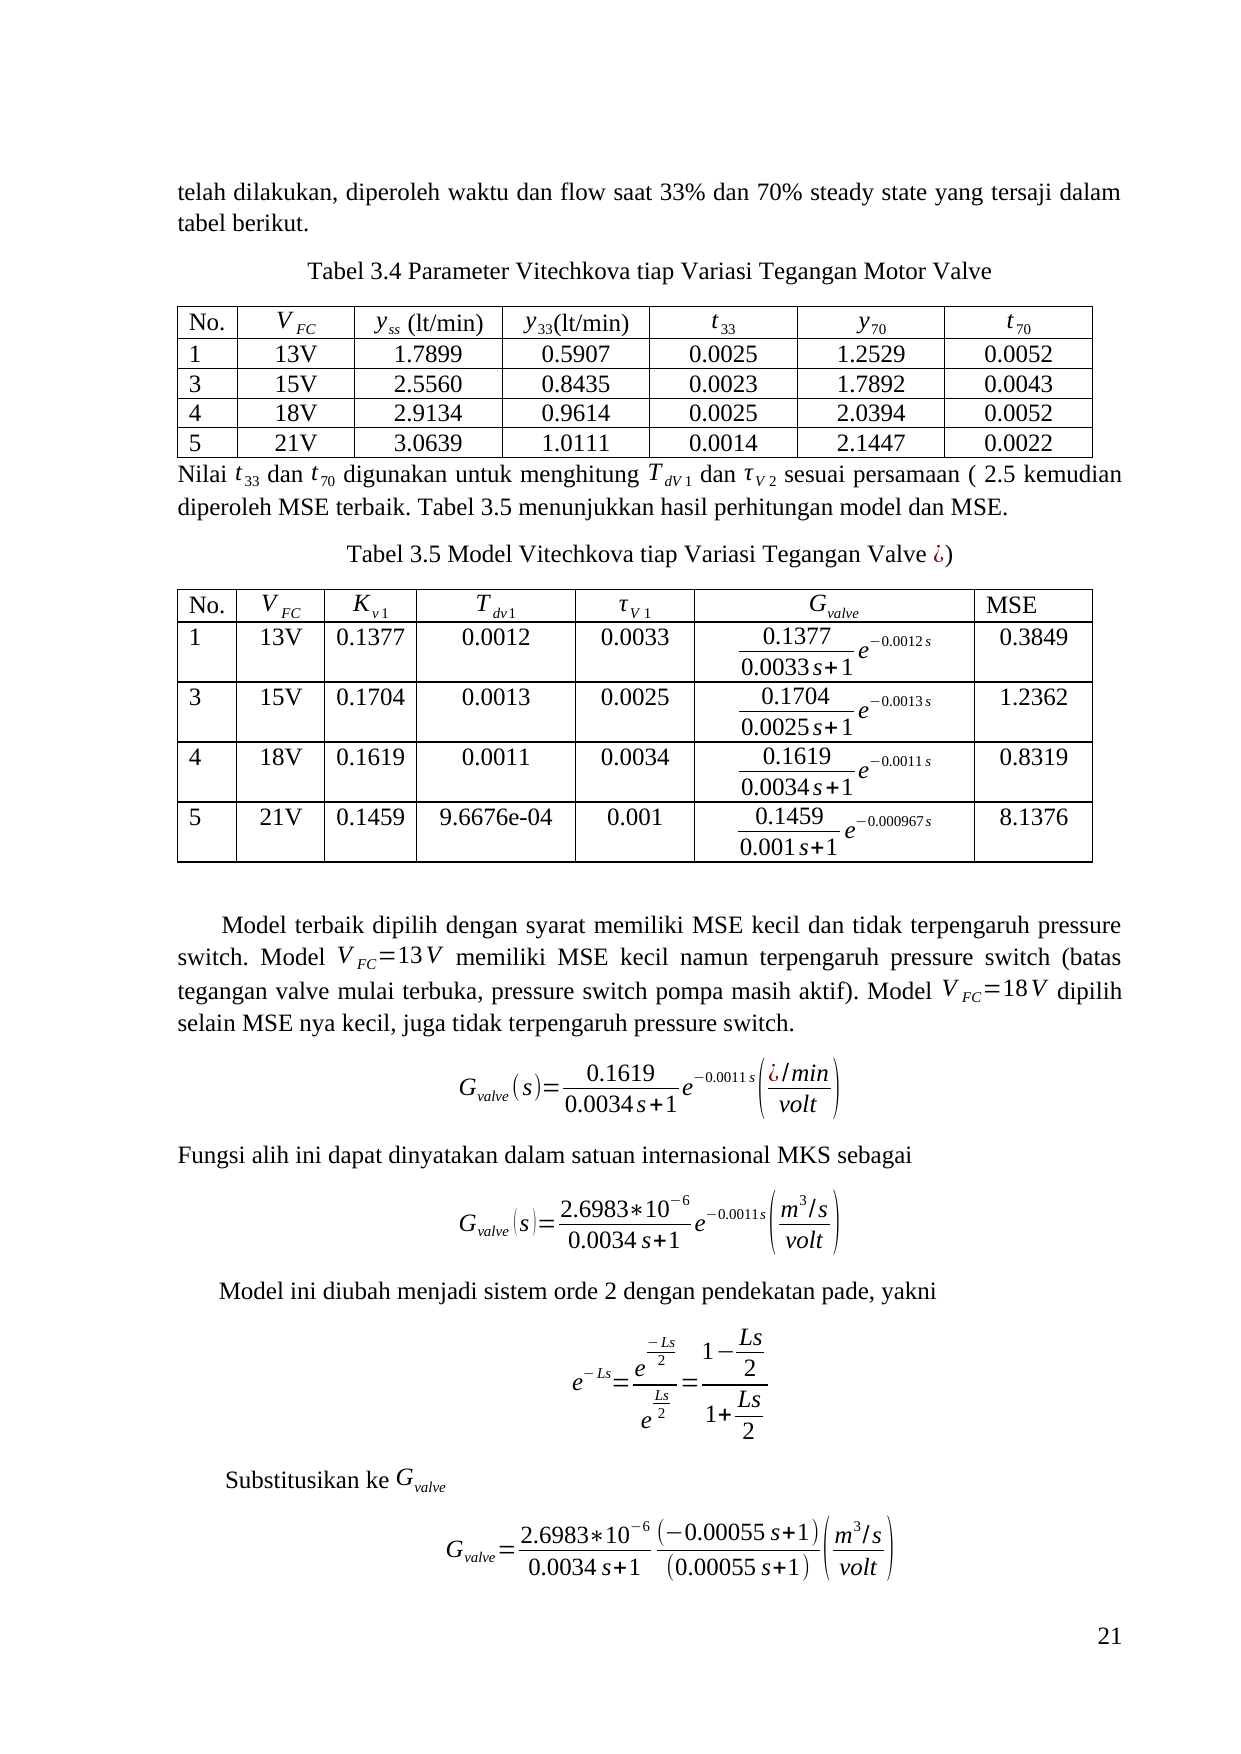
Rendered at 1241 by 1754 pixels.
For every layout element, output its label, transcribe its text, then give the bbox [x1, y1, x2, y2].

table_cell 9.6676e-04 [417, 803, 575, 861]
table_cell 0.001 [576, 803, 694, 861]
table_cell 0.1619 [325, 743, 416, 801]
table_header (lt/min) [355, 307, 502, 338]
table_cell 21V [237, 803, 324, 861]
table_cell 1.0111 [503, 428, 649, 457]
table_cell 1.7892 [798, 369, 944, 397]
table_cell 1.2362 [975, 683, 1092, 741]
table_cell [695, 683, 974, 741]
table_cell 0.1377 [325, 623, 416, 681]
table_cell [695, 803, 974, 861]
table_header [695, 590, 974, 621]
table_cell 1.2529 [798, 339, 944, 368]
table_cell 3.0639 [355, 428, 502, 457]
text Model terbaik dipilih dengan syarat memiliki MSE kecil dan tidak terpengaruh pressure switch. Model memiliki MSE kecil namun terpengaruh pressure switch (batas tegangan valve mulai terbuka, pressure switch pompa masih aktif). Model dipilih selain MSE nya kecil, juga tidak terpengaruh pressure switch. [177, 910, 1122, 1037]
table_header [798, 307, 944, 338]
table_header (lt/min) [503, 307, 649, 338]
table_cell 8.1376 [975, 803, 1092, 861]
table_cell 5 [178, 803, 236, 861]
table_cell 15V [237, 683, 324, 741]
table_cell 0.0012 [417, 623, 575, 681]
table_cell 0.0052 [945, 399, 1092, 427]
table_cell 0.1704 [325, 683, 416, 741]
table_cell 0.1459 [325, 803, 416, 861]
table_cell 0.5907 [503, 339, 649, 368]
table_cell 0.0011 [417, 743, 575, 801]
table_cell 0.9614 [503, 399, 649, 427]
table_cell 0.0025 [650, 399, 797, 427]
table_cell 13V [238, 339, 354, 368]
table_cell 0.0025 [650, 339, 797, 368]
table_cell 0.0025 [576, 683, 694, 741]
table_cell 21V [238, 428, 354, 457]
table_header [325, 590, 416, 621]
table_cell 0.0052 [945, 339, 1092, 368]
table_cell 0.8435 [503, 369, 649, 397]
table_cell 18V [238, 399, 354, 427]
table_cell 3 [178, 369, 237, 397]
table_header No. [178, 590, 236, 621]
table_header MSE [975, 590, 1092, 621]
table_cell 4 [178, 399, 237, 427]
table_cell 4 [178, 743, 236, 801]
table_cell 0.0013 [417, 683, 575, 741]
table_cell 2.9134 [355, 399, 502, 427]
table_header [945, 307, 1092, 338]
table_cell 3 [178, 683, 236, 741]
table_header [650, 307, 797, 338]
table_cell 0.0023 [650, 369, 797, 397]
table_header [237, 590, 324, 621]
text Substitusikan ke [177, 1464, 1122, 1495]
table_cell 0.3849 [975, 623, 1092, 681]
table_header [576, 590, 694, 621]
table_cell 1.7899 [355, 339, 502, 368]
table_cell 15V [238, 369, 354, 397]
table_cell 0.0014 [650, 428, 797, 457]
table_cell 1 [178, 623, 236, 681]
table_header [238, 307, 354, 338]
table_cell 1 [178, 339, 237, 368]
table_cell [695, 623, 974, 681]
text Model ini diubah menjadi sistem orde 2 dengan pendekatan pade, yakni [177, 1276, 1122, 1304]
table_cell 0.0033 [576, 623, 694, 681]
text Fungsi alih ini dapat dinyatakan dalam satuan internasional MKS sebagai [177, 1140, 1122, 1169]
table_header No. [178, 307, 237, 338]
table_cell [695, 743, 974, 801]
table_cell 0.0022 [945, 428, 1092, 457]
table_cell 18V [237, 743, 324, 801]
table_cell 13V [237, 623, 324, 681]
table_cell 2.0394 [798, 399, 944, 427]
table_cell 0.0043 [945, 369, 1092, 397]
table_cell 5 [178, 428, 237, 457]
table_cell 0.0034 [576, 743, 694, 801]
table_cell 0.8319 [975, 743, 1092, 801]
table_cell 2.5560 [355, 369, 502, 397]
table_cell 2.1447 [798, 428, 944, 457]
table_header [417, 590, 575, 621]
